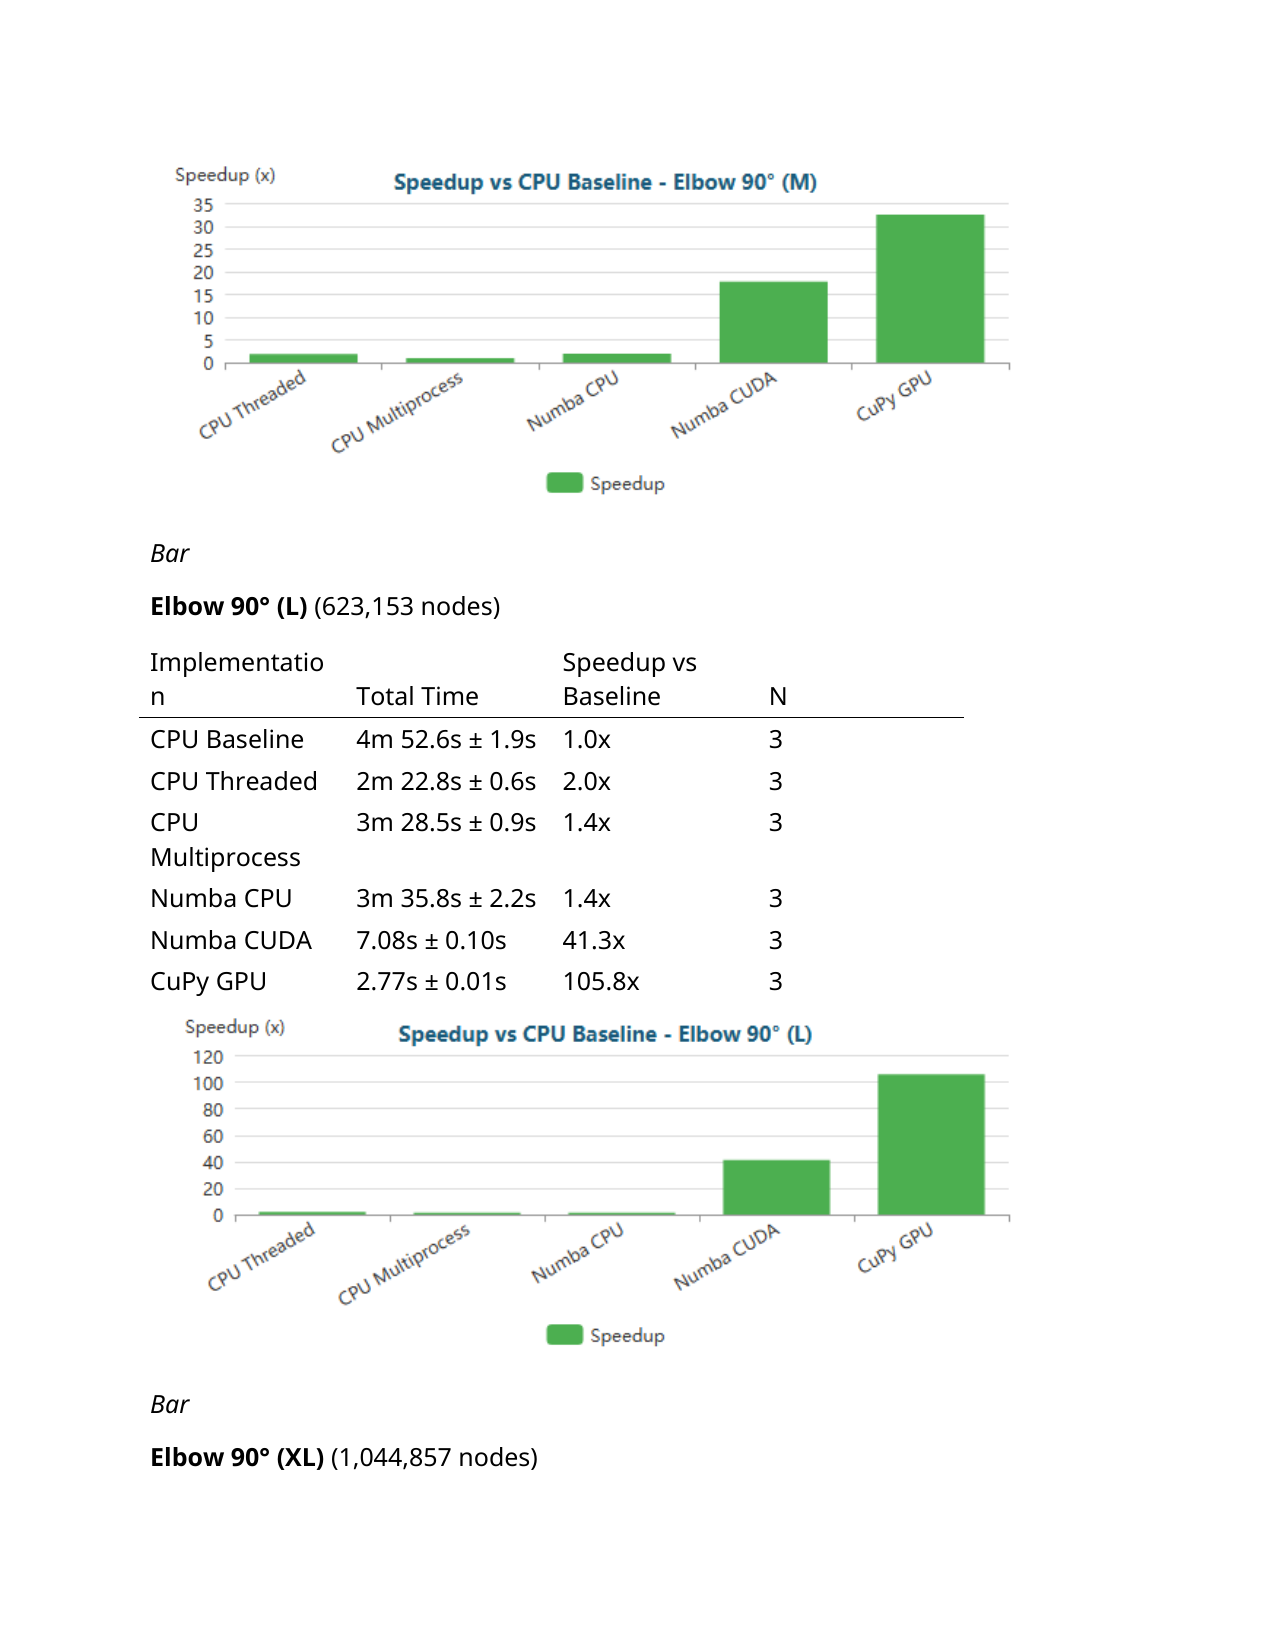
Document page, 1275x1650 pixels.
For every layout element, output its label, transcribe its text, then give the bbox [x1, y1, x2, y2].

table_header Speedup vs Baseline [551, 641, 757, 717]
table_cell Numba CPU [139, 877, 345, 918]
table_cell Numba CUDA [139, 919, 345, 960]
table_cell 3 [758, 960, 964, 1001]
table_cell 4m 52.6s ± 1.9s [345, 718, 551, 760]
table_cell 3 [758, 919, 964, 960]
table_cell 3 [758, 877, 964, 918]
table_cell 1.4x [551, 801, 757, 877]
table_cell CPU Baseline [139, 718, 345, 760]
text Bar [150, 1387, 1125, 1421]
table_cell 41.3x [551, 919, 757, 960]
picture [168, 1001, 1044, 1367]
table_cell 3 [758, 801, 964, 877]
table_cell 3 [758, 718, 964, 760]
table_cell 2.77s ± 0.01s [345, 960, 551, 1001]
table_cell 1.4x [551, 877, 757, 918]
table_header Total Time [345, 641, 551, 717]
table_cell 1.0x [551, 718, 757, 760]
table_cell 105.8x [551, 960, 757, 1001]
table_cell 3 [758, 760, 964, 801]
table_cell CuPy GPU [139, 960, 345, 1002]
table_cell 2.0x [551, 760, 757, 801]
table_cell 3m 35.8s ± 2.2s [345, 877, 551, 918]
table_cell CPU Threaded [139, 760, 345, 801]
table_cell 3m 28.5s ± 0.9s [345, 801, 551, 877]
text Elbow 90° (L) (623,153 nodes) [150, 588, 1125, 622]
table_cell 2m 22.8s ± 0.6s [345, 760, 551, 801]
table_header N [758, 641, 964, 717]
table_cell CPU Multiprocess [139, 801, 345, 877]
text Bar [150, 535, 1125, 569]
picture [168, 150, 1044, 515]
text Elbow 90° (XL) (1,044,857 nodes) [150, 1440, 1125, 1474]
table_cell 7.08s ± 0.10s [345, 919, 551, 960]
table_header Implementation [139, 641, 345, 717]
